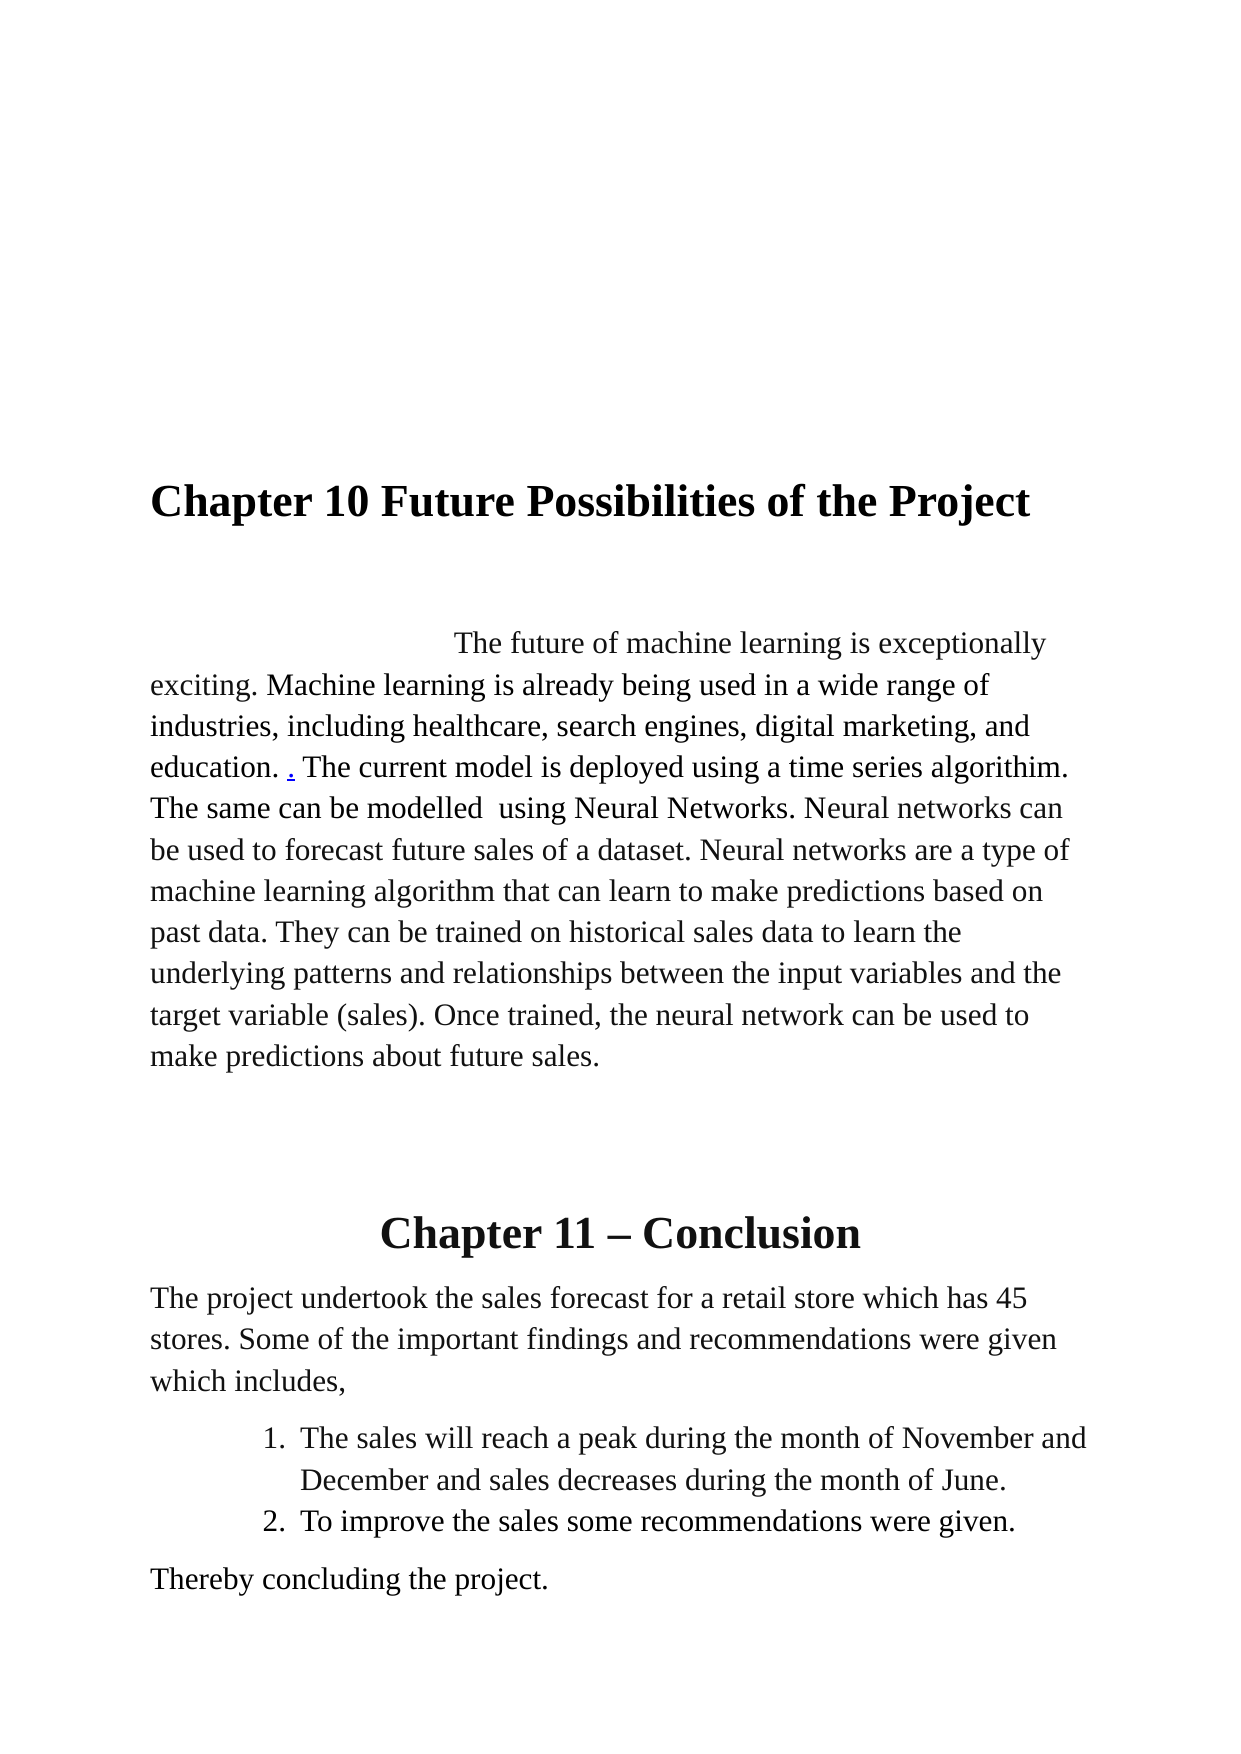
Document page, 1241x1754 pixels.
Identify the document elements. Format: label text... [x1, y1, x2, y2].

text Chapter 10 Future Possibilities of the Project [150, 474, 1090, 527]
text The project undertook the sales forecast for a retail store which has 45 stores. Some of the important findings and recommendations were given which includes, [150, 1279, 1090, 1398]
text The future of machine learning is exceptionally exciting. Machine learning is already being used in a wide range of industries, including healthcare, search engines, digital marketing, and education. . The current model is deployed using a time series algorithim. The same can be modelled using Neural Networks. Neural networks can be used to forecast future sales of a dataset. Neural networks are a type of machine learning algorithm that can learn to make predictions based on past data. They can be trained on historical sales data to learn the underlying patterns and relationships between the input variables and the target variable (sales). Once trained, the neural network can be used to make predictions about future sales. [150, 624, 1090, 1073]
list The sales will reach a peak during the month of November and December and sales decreases during the month of June. [262, 1420, 1090, 1497]
text Chapter 11 – Conclusion [150, 1206, 1090, 1258]
text Thereby concluding the project. [150, 1560, 1090, 1596]
list To improve the sales some recommendations were given. [262, 1502, 1090, 1538]
